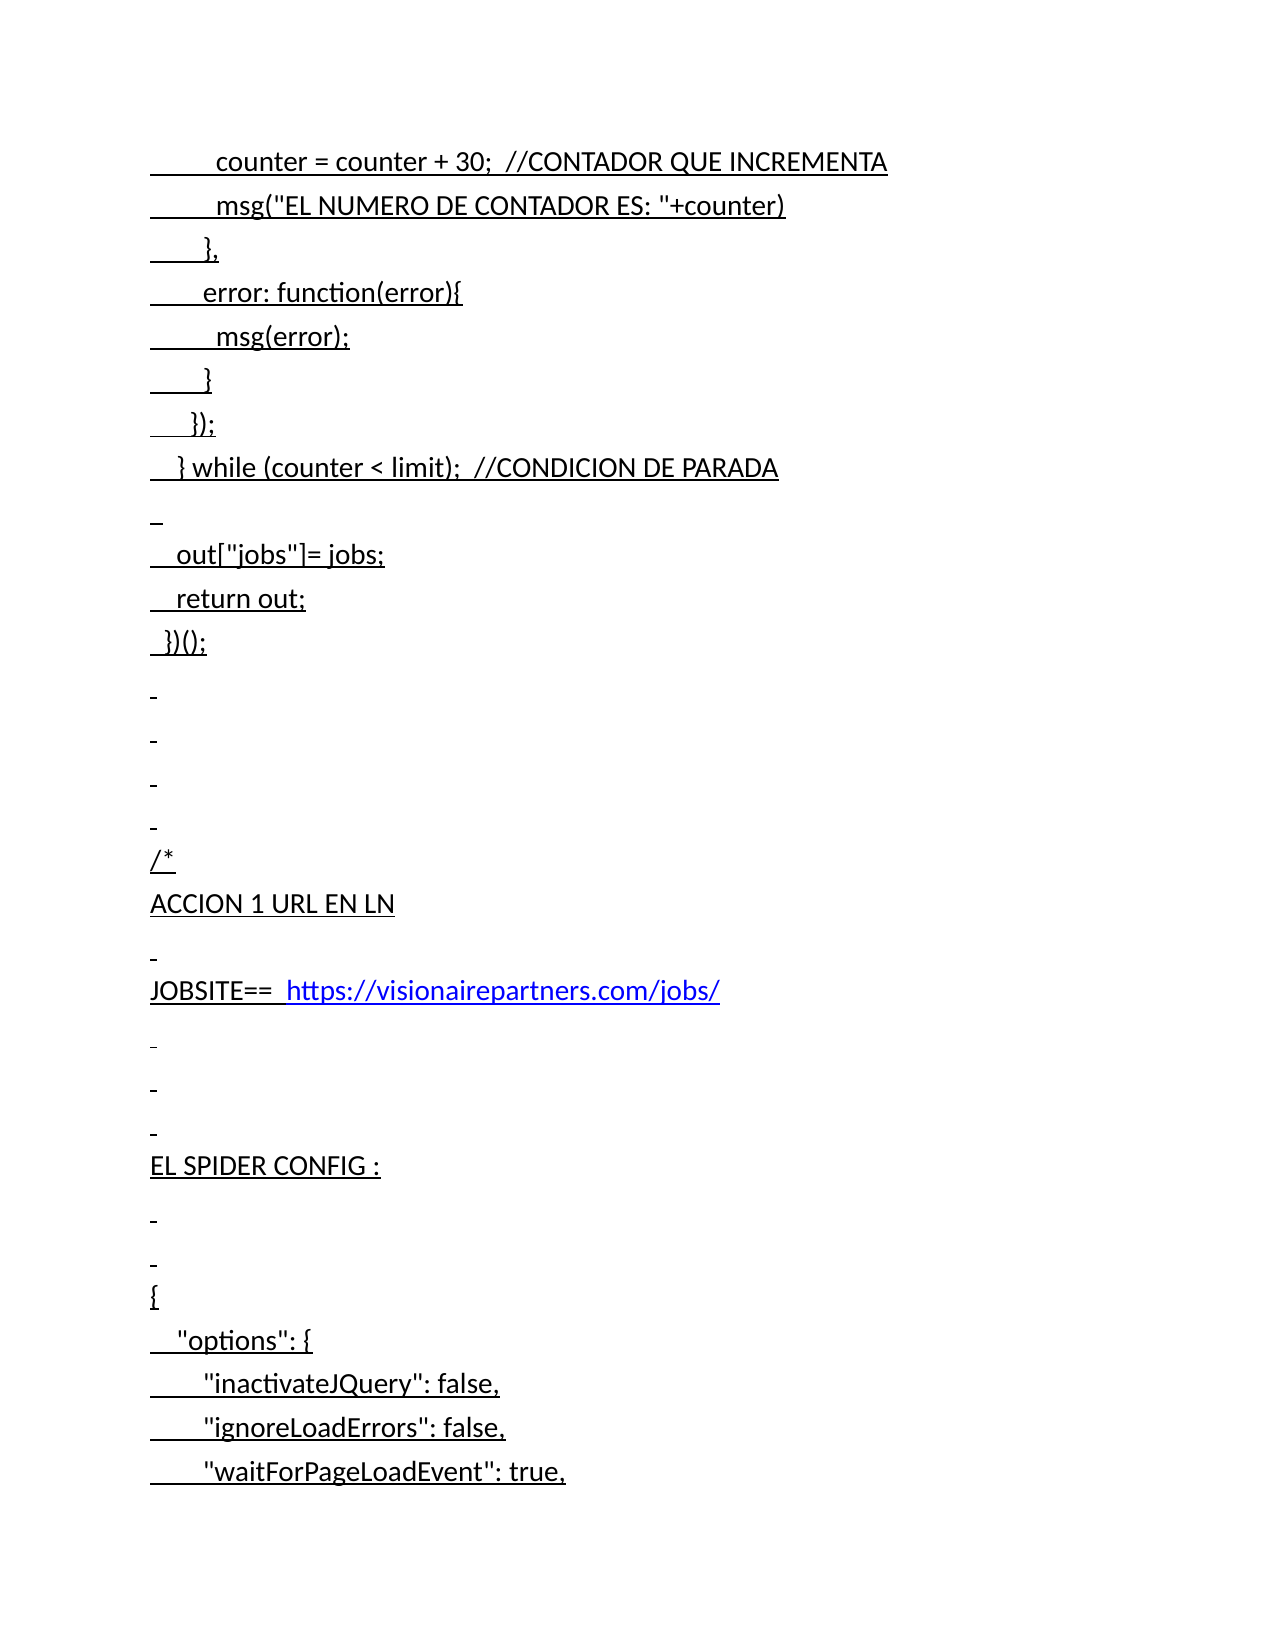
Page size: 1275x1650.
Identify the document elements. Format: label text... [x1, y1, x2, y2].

text }, [150, 237, 1125, 264]
text "ignoreLoadErrors": false, [150, 1416, 1125, 1443]
text }); [150, 412, 1125, 439]
text JOBSITE== https://visionairepartners.com/jobs/ [150, 979, 1125, 1006]
text EL SPIDER CONFIG : [150, 1154, 1125, 1181]
text { [150, 1285, 1125, 1312]
text msg(error); [150, 324, 1125, 352]
text /* [150, 848, 1125, 875]
text })(); [150, 630, 1125, 657]
text } [150, 368, 1125, 395]
text out["jobs"]= jobs; [150, 543, 1125, 570]
text "waitForPageLoadEvent": true, [150, 1459, 1125, 1486]
text error: function(error){ [150, 281, 1125, 308]
text "options": { [150, 1328, 1125, 1355]
text } while (counter < limit); //CONDICION DE PARADA [150, 456, 1125, 482]
text counter = counter + 30; //CONTADOR QUE INCREMENTA [150, 150, 1125, 177]
text msg("EL NUMERO DE CONTADOR ES: "+counter) [150, 194, 1125, 221]
text "inactivateJQuery": false, [150, 1372, 1125, 1399]
text return out; [150, 586, 1125, 613]
text ACCION 1 URL EN LN [150, 892, 1125, 919]
